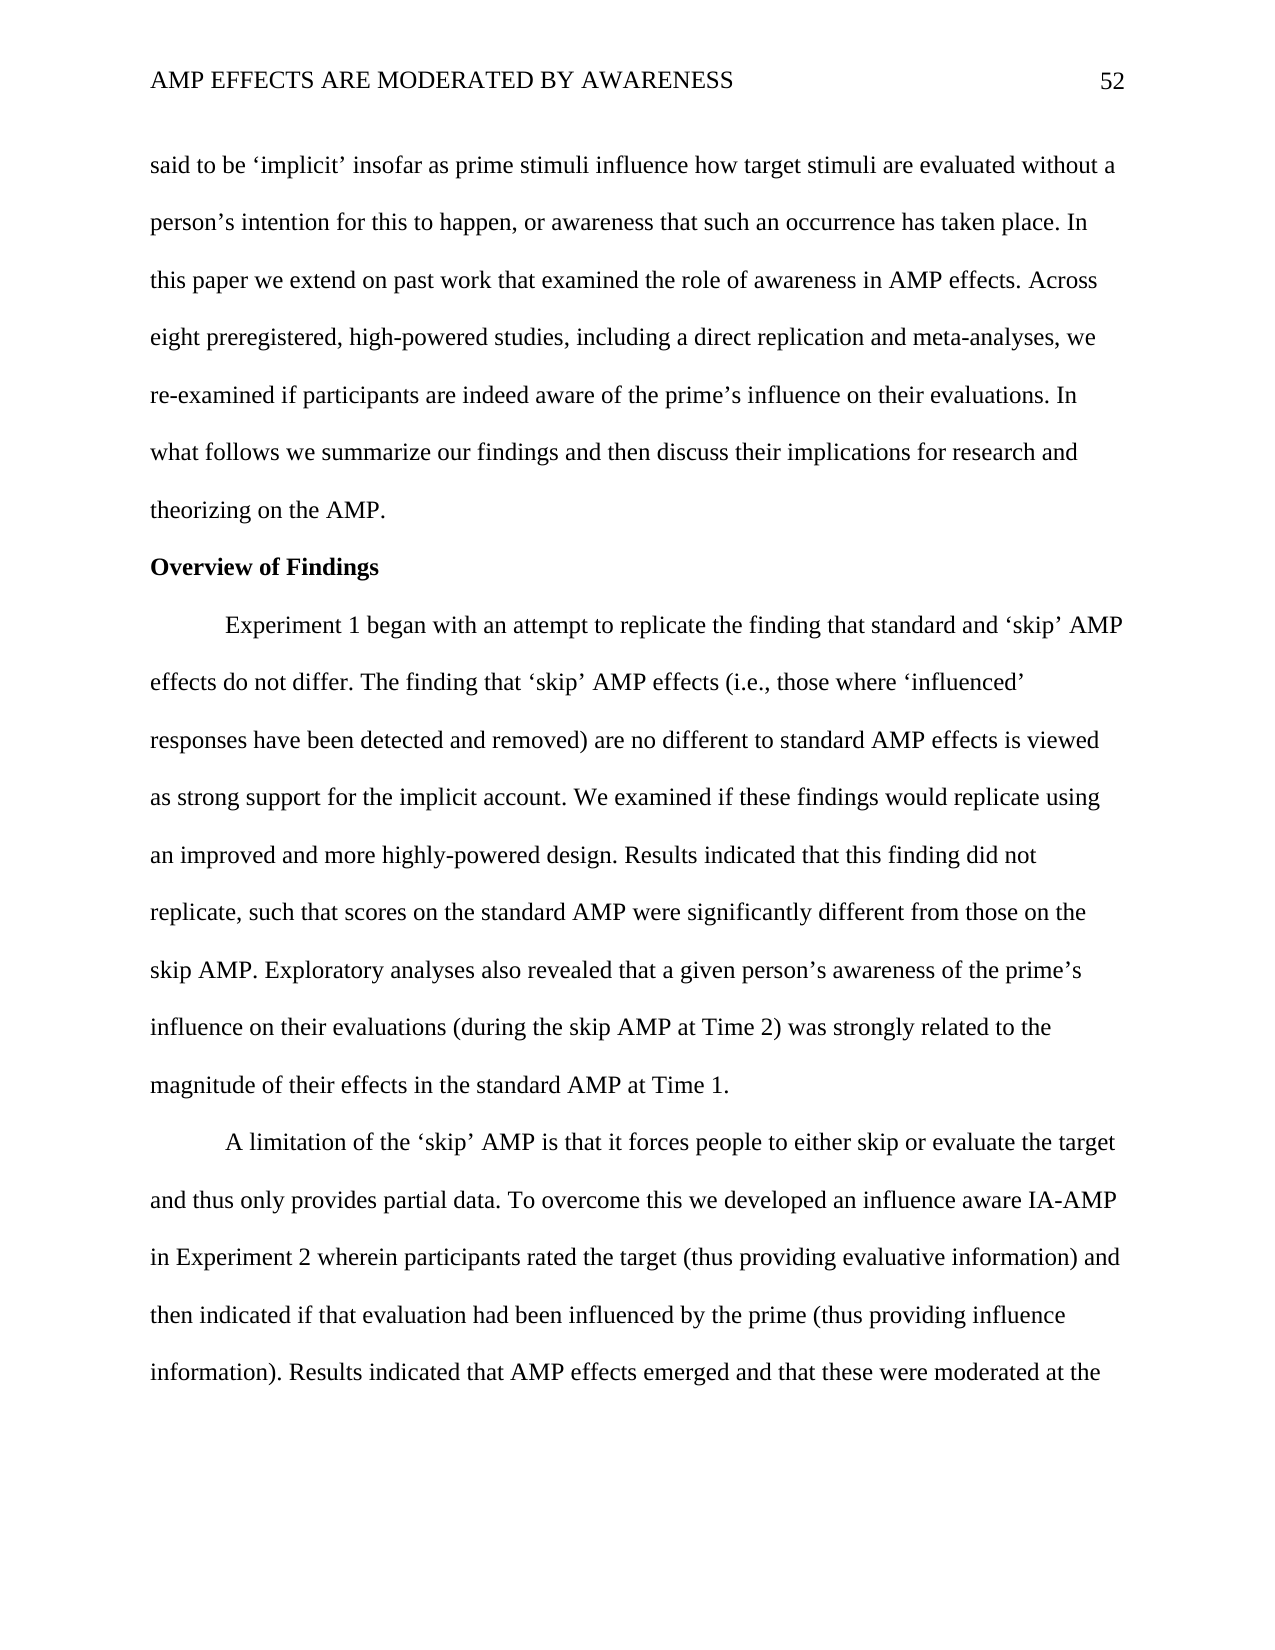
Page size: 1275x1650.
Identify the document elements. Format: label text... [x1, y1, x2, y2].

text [150, 150, 1125, 524]
text Experiment 1 began with an attempt to replicate the finding that standard and ‘skip’ AMP effects do not differ. The finding that ‘skip’ AMP effects (i.e., those where ‘influenced’ responses have been detected and removed) are no different to standard AMP effects is viewed as strong support for the implicit account. We examined if these findings would replicate using an improved and more highly-powered design. Results indicated that this finding did not replicate, such that scores on the standard AMP were significantly different from those on the skip AMP. Exploratory analyses also revealed that a given person’s awareness of the prime’s influence on their evaluations (during the skip AMP at Time 2) was strongly related to the magnitude of their effects in the standard AMP at Time 1. [150, 610, 1125, 1099]
subtitle Overview of Findings [150, 552, 1125, 581]
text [150, 1127, 1125, 1386]
